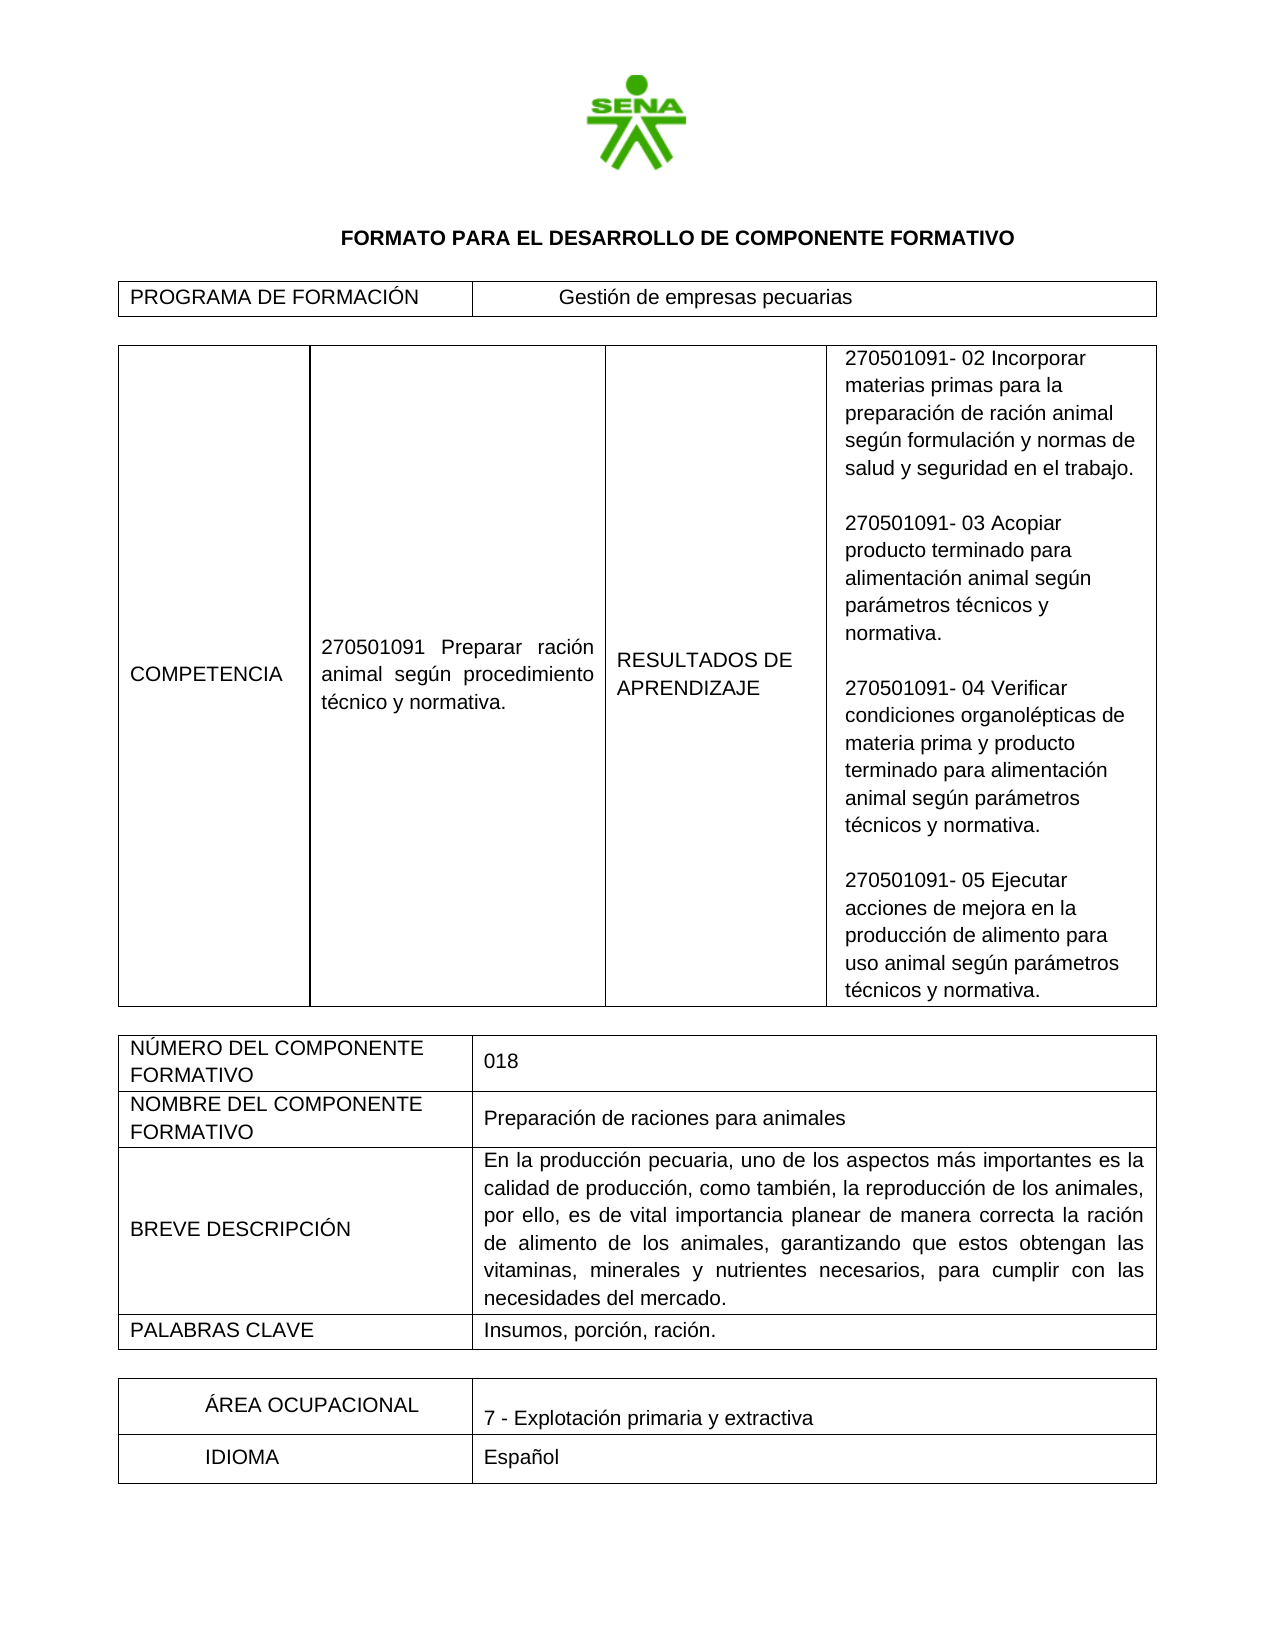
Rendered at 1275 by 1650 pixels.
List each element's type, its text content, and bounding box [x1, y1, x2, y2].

table_header ÁREA OCUPACIONAL [119, 1379, 472, 1434]
picture [585, 75, 690, 172]
table_cell En la producción pecuaria, uno de los aspectos más importantes es la calidad de producción, como también, la reproducción de los animales, por ello, es de vital importancia planear de manera correcta la ración de alimento de los animales, garantizando que estos obtengan las vitaminas, minerales y nutrientes necesarios, para cumplir con las necesidades del mercado. [473, 1148, 1156, 1314]
table_cell Español [473, 1435, 1156, 1482]
table_header 018 [473, 1036, 1156, 1091]
table_header PROGRAMA DE FORMACIÓN [119, 282, 472, 316]
table_header 270501091- 02 Incorporar materias primas para la preparación de ración animal según formulación y normas de salud y seguridad en el trabajo. 270501091- 03 Acopiar producto terminado para alimentación animal según parámetros técnicos y normativa. 270501091- 04 Verificar condiciones organolépticas de materia prima y producto terminado para alimentación animal según parámetros técnicos y normativa. 270501091- 05 Ejecutar acciones de mejora en la producción de alimento para uso animal según parámetros técnicos y normativa. [827, 346, 1156, 1006]
table_cell IDIOMA [119, 1435, 472, 1482]
table_header Gestión de empresas pecuarias [473, 282, 1156, 316]
table_cell Insumos, porción, ración. [473, 1315, 1156, 1349]
table_header 7 - Explotación primaria y extractiva [473, 1379, 1156, 1434]
table_cell BREVE DESCRIPCIÓN [119, 1148, 472, 1314]
table_header NÚMERO DEL COMPONENTE FORMATIVO [119, 1036, 472, 1091]
table_cell Preparación de raciones para animales [473, 1092, 1156, 1147]
table_header 270501091 Preparar ración animal según procedimiento técnico y normativa. [311, 346, 605, 1006]
table_header RESULTADOS DE APRENDIZAJE [606, 346, 826, 1006]
table_cell NOMBRE DEL COMPONENTE FORMATIVO [119, 1092, 472, 1147]
table_cell PALABRAS CLAVE [119, 1315, 472, 1349]
text FORMATO PARA EL DESARROLLO DE COMPONENTE FORMATIVO [118, 226, 1157, 250]
table_header COMPETENCIA [119, 346, 309, 1006]
